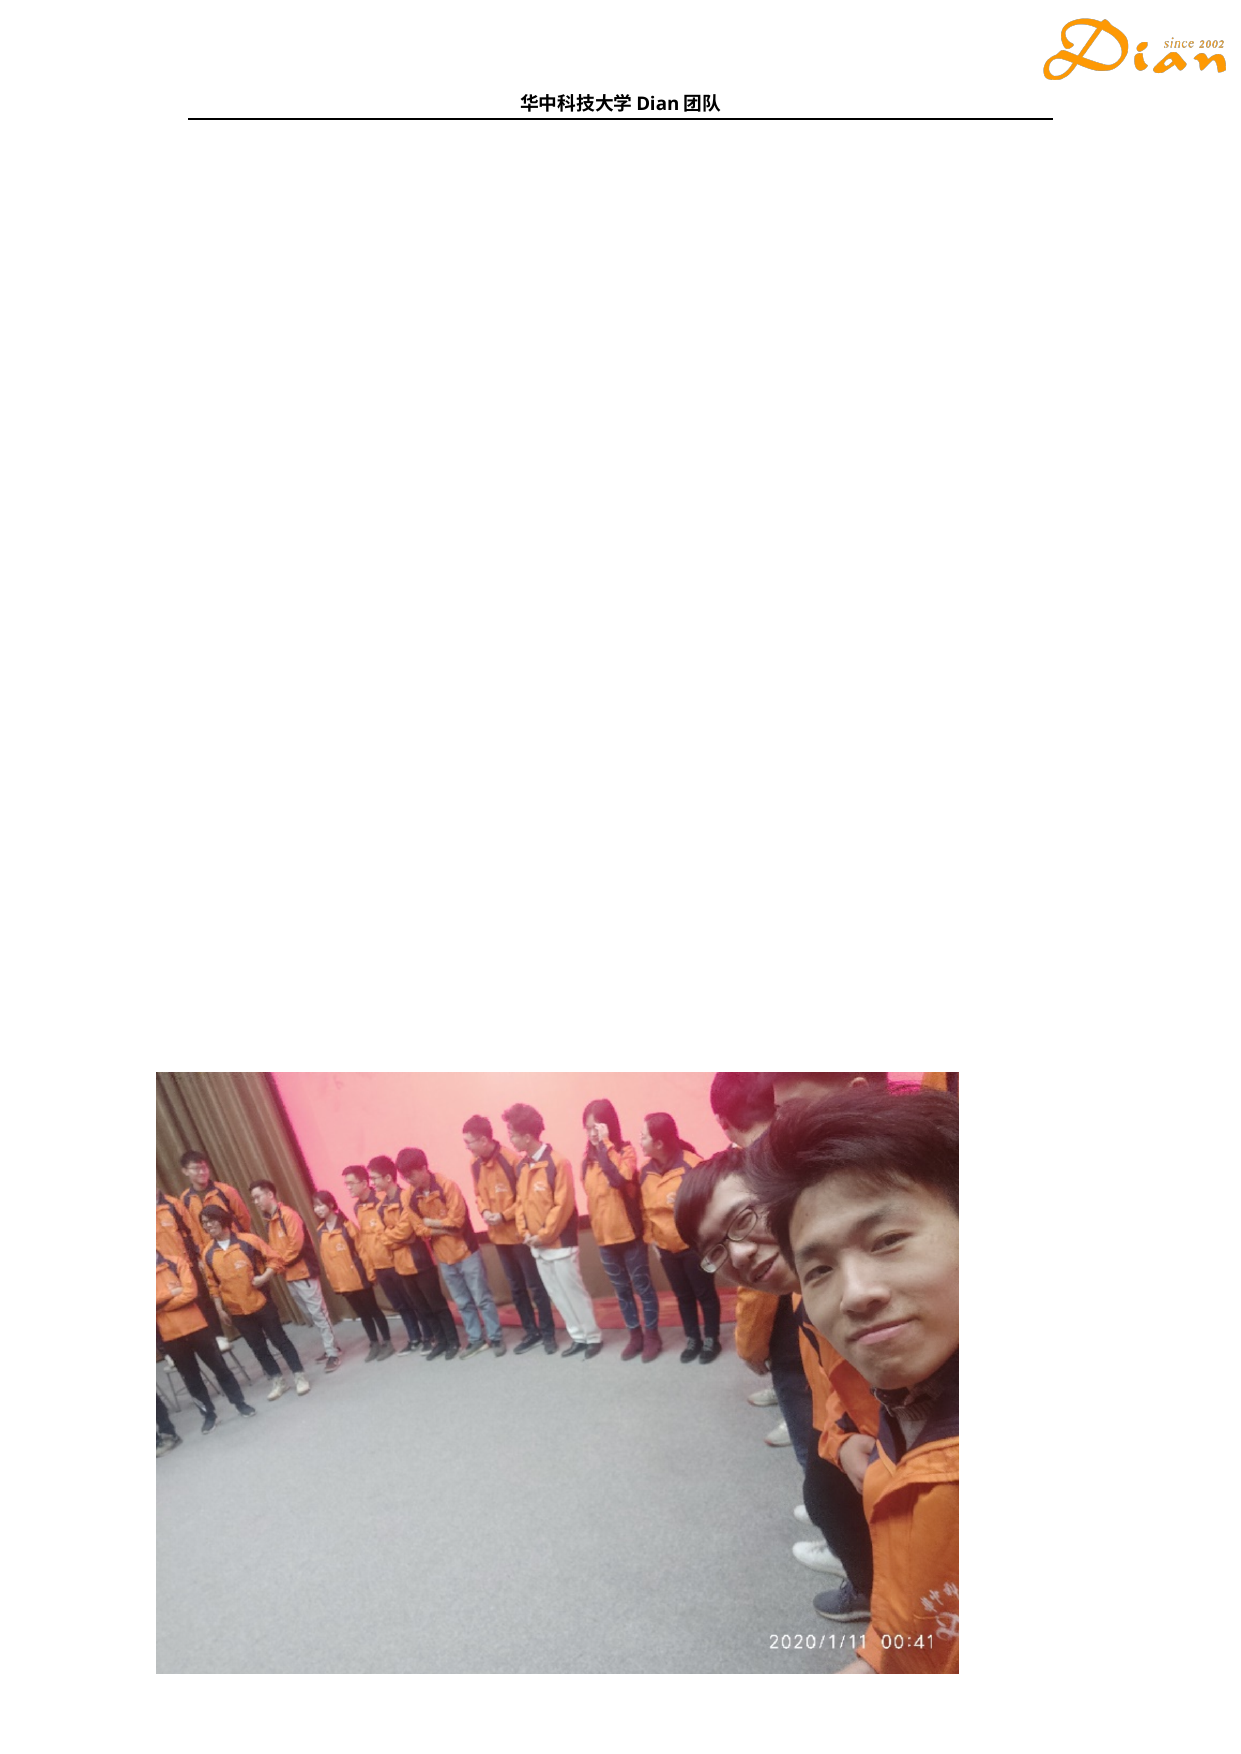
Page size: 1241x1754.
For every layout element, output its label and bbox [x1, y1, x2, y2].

picture [1031, 4, 1238, 89]
picture [157, 1072, 959, 1674]
